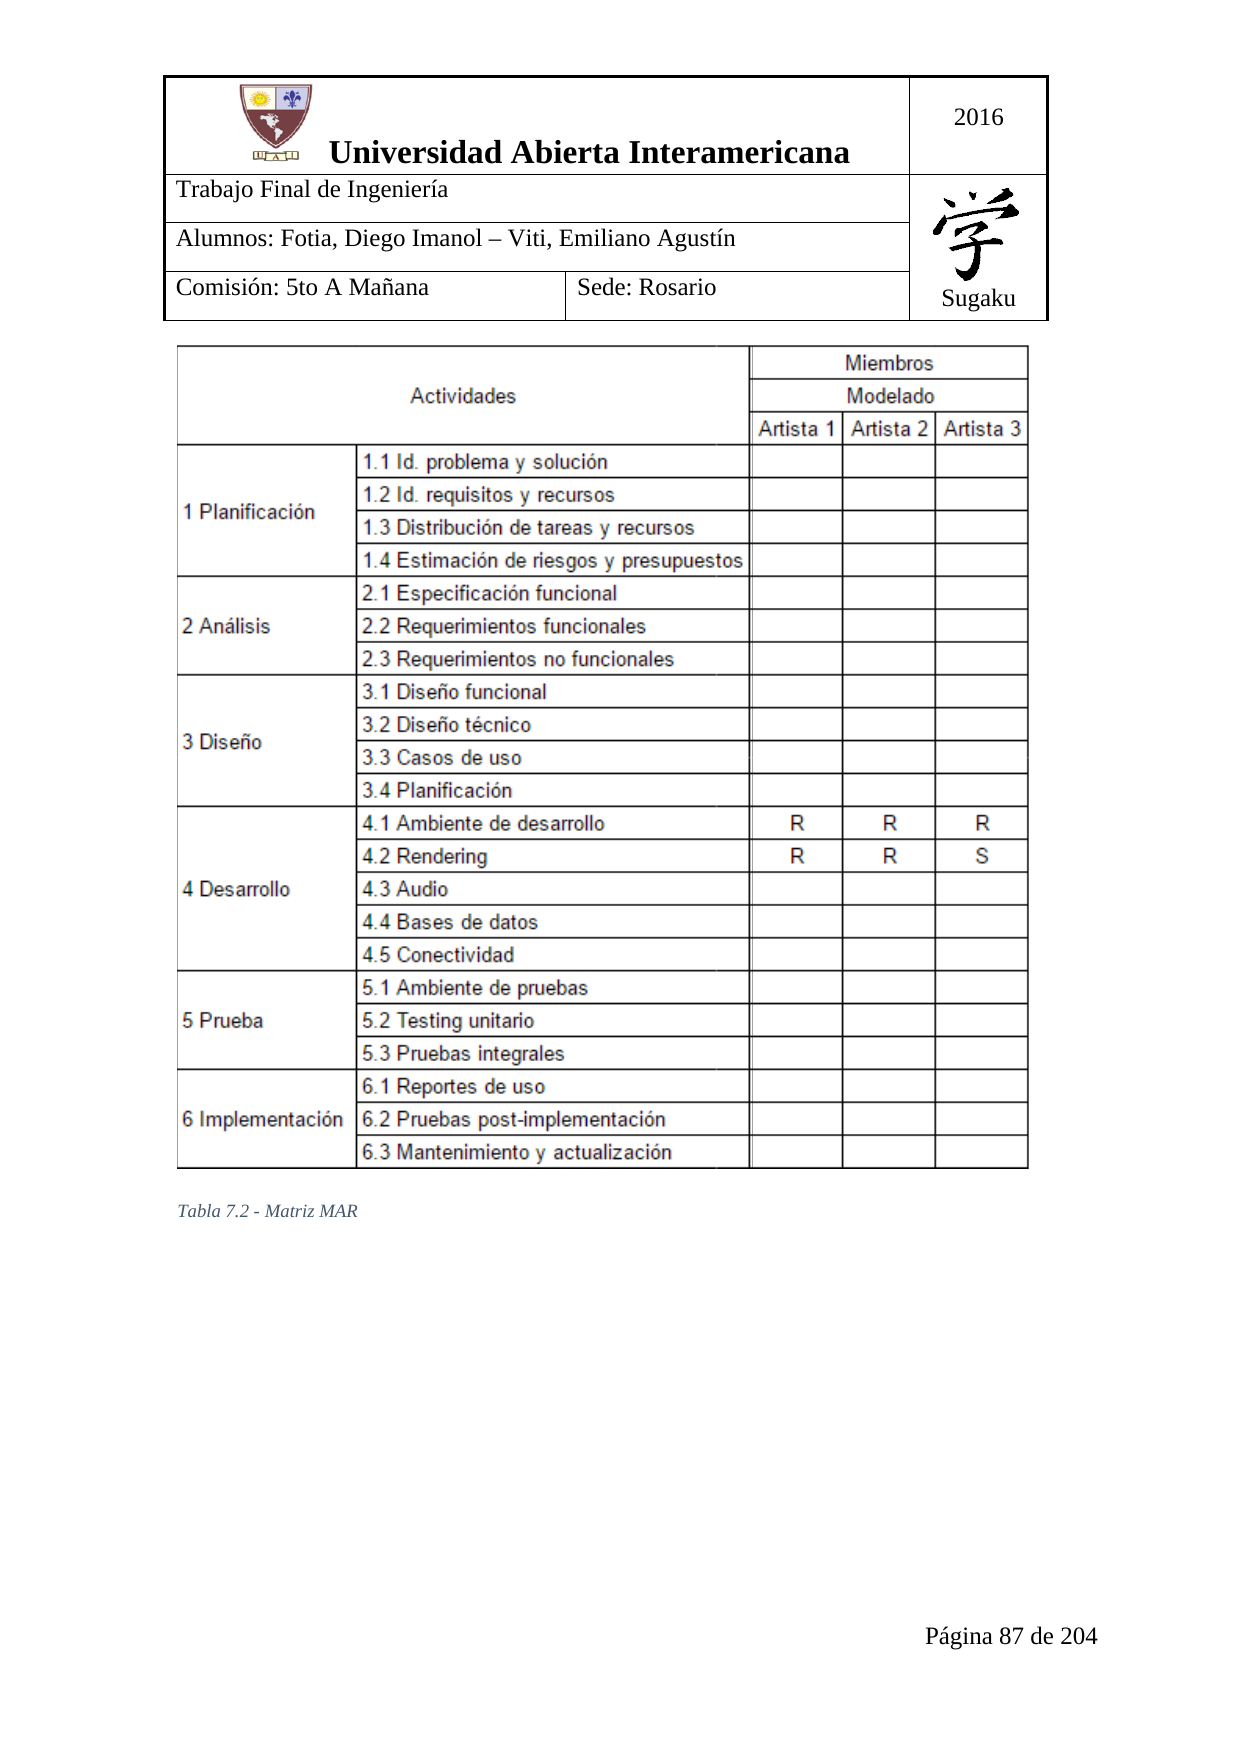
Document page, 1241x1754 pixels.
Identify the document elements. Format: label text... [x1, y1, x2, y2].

text Tabla 7.2 - Matriz MAR [177, 1199, 1063, 1221]
picture [927, 181, 1030, 284]
picture [177, 345, 1029, 1169]
picture [223, 78, 329, 164]
